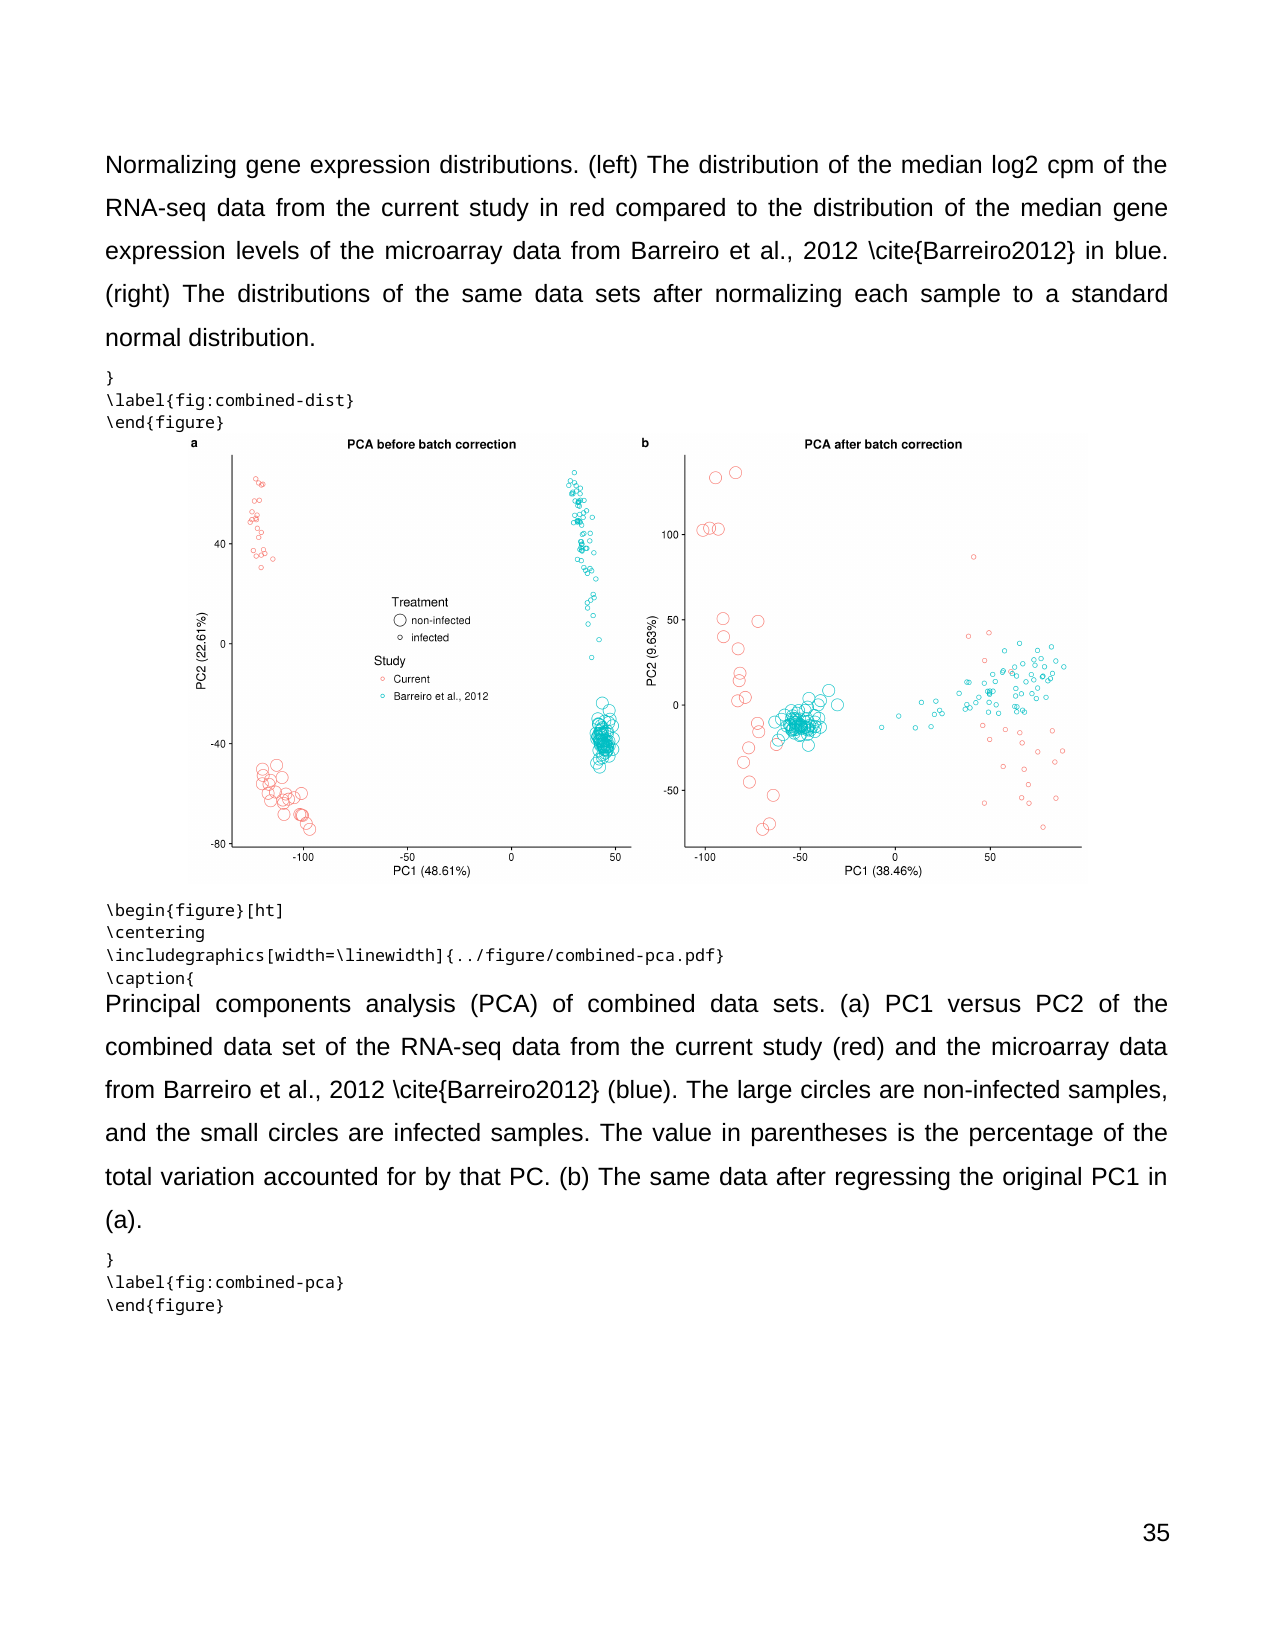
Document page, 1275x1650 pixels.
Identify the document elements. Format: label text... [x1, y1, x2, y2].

text \caption{ [105, 966, 1170, 989]
text } [105, 366, 1170, 388]
text Principal components analysis (PCA) of combined data sets. (a) PC1 versus PC2 of the combined data set of the RNA-seq data from the current study (red) and the microarray data from Barreiro et al., 2012 \cite{Barreiro2012} (blue). The large circles are non-infected samples, and the small circles are infected samples. The value in parentheses is the percentage of the total variation accounted for by that PC. (b) The same data after regressing the original PC1 in (a). [105, 989, 1170, 1233]
text \end{figure} [105, 1293, 1170, 1316]
text } [105, 1248, 1170, 1270]
text \centering [105, 921, 1170, 943]
text \includegraphics[width=\linewidth]{../figure/combined-pca.pdf} [105, 943, 1170, 966]
text \label{fig:combined-pca} [105, 1270, 1170, 1293]
text \begin{figure}[ht] [105, 898, 1170, 921]
picture [187, 433, 1088, 884]
text \end{figure} [105, 411, 1170, 434]
text Normalizing gene expression distributions. (left) The distribution of the median log2 cpm of the RNA-seq data from the current study in red compared to the distribution of the median gene expression levels of the microarray data from Barreiro et al., 2012 \cite{Barreiro2012} in blue. (right) The distributions of the same data sets after normalizing each sample to a standard normal distribution. [105, 150, 1170, 351]
text \label{fig:combined-dist} [105, 388, 1170, 411]
